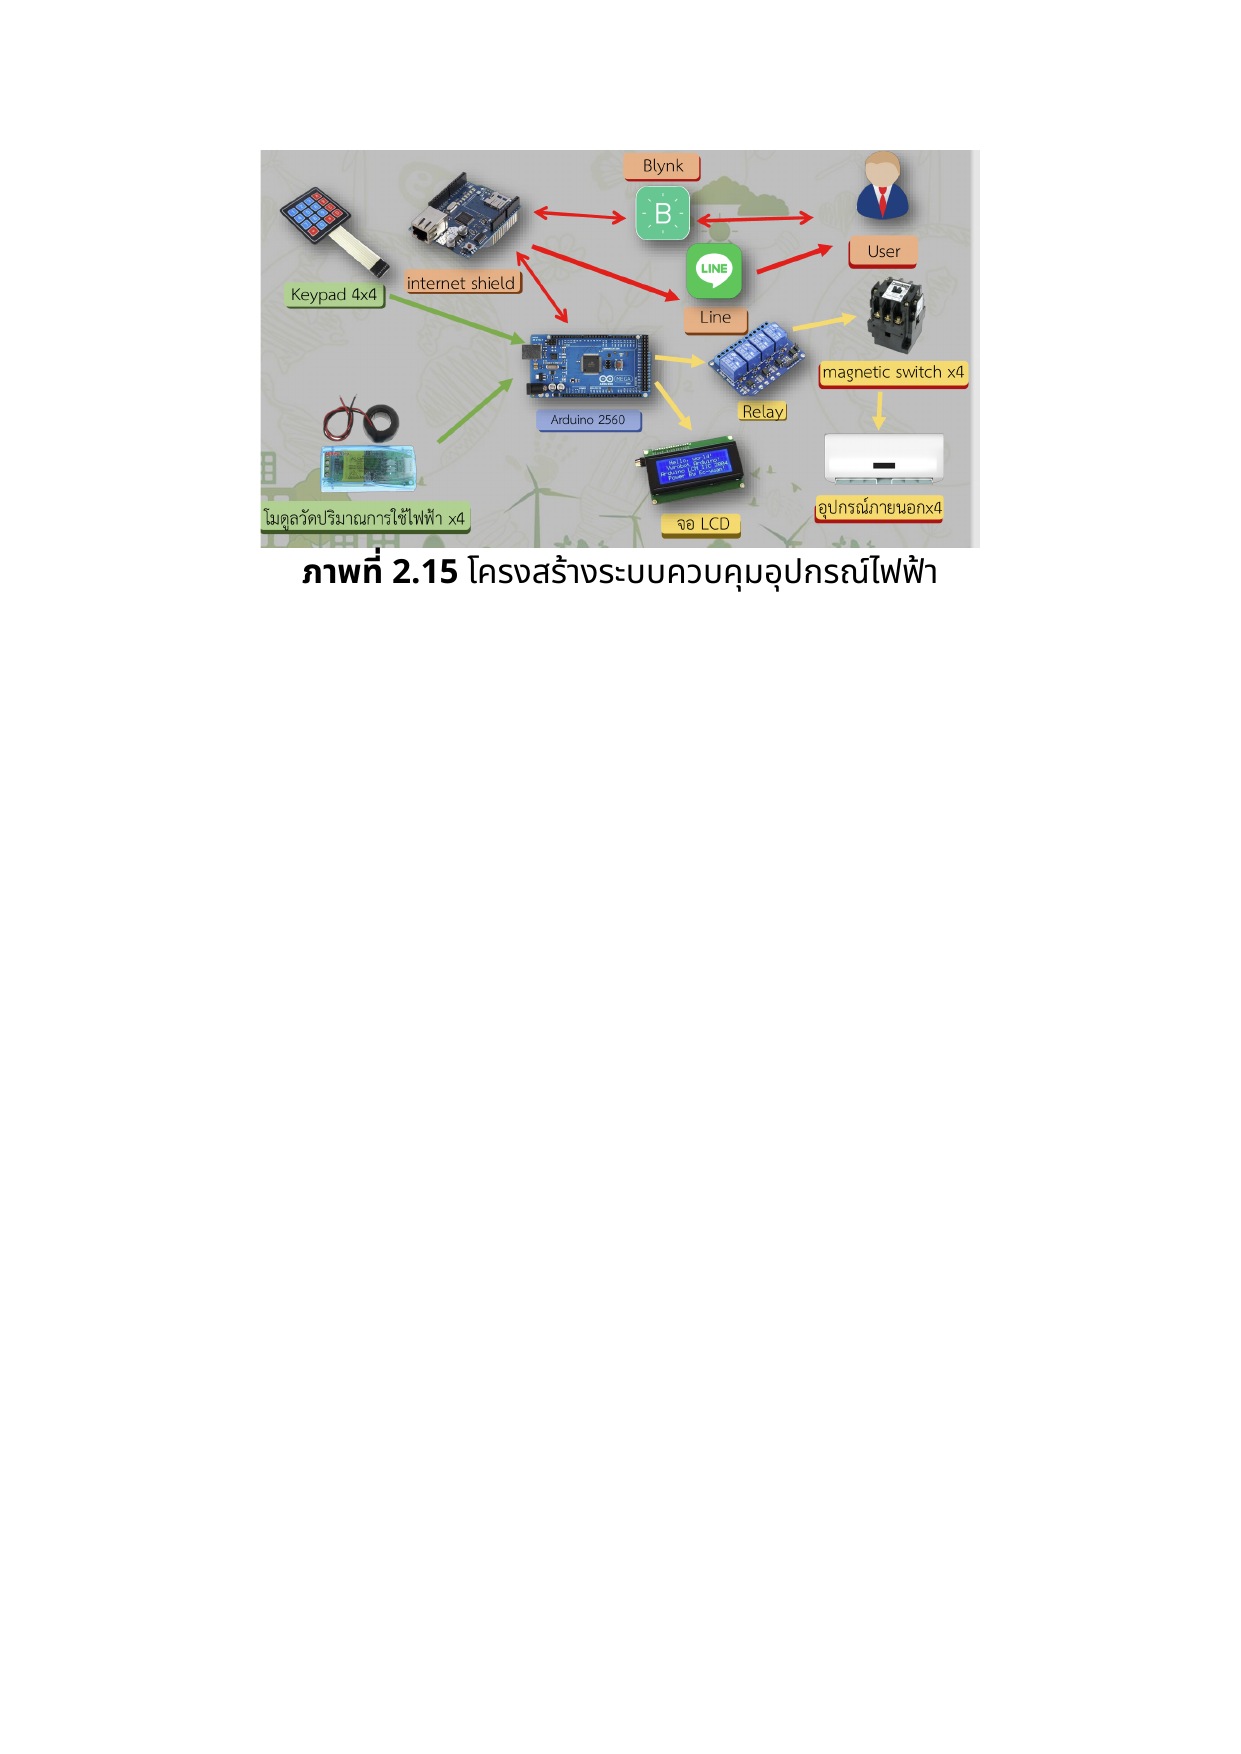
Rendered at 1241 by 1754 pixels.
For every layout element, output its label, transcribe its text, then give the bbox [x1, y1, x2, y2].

picture [260, 150, 980, 548]
text ภาพที่ 2.15 โครงสร้างระบบควบคุมอุปกรณ์ไฟฟ้า [150, 547, 1090, 598]
